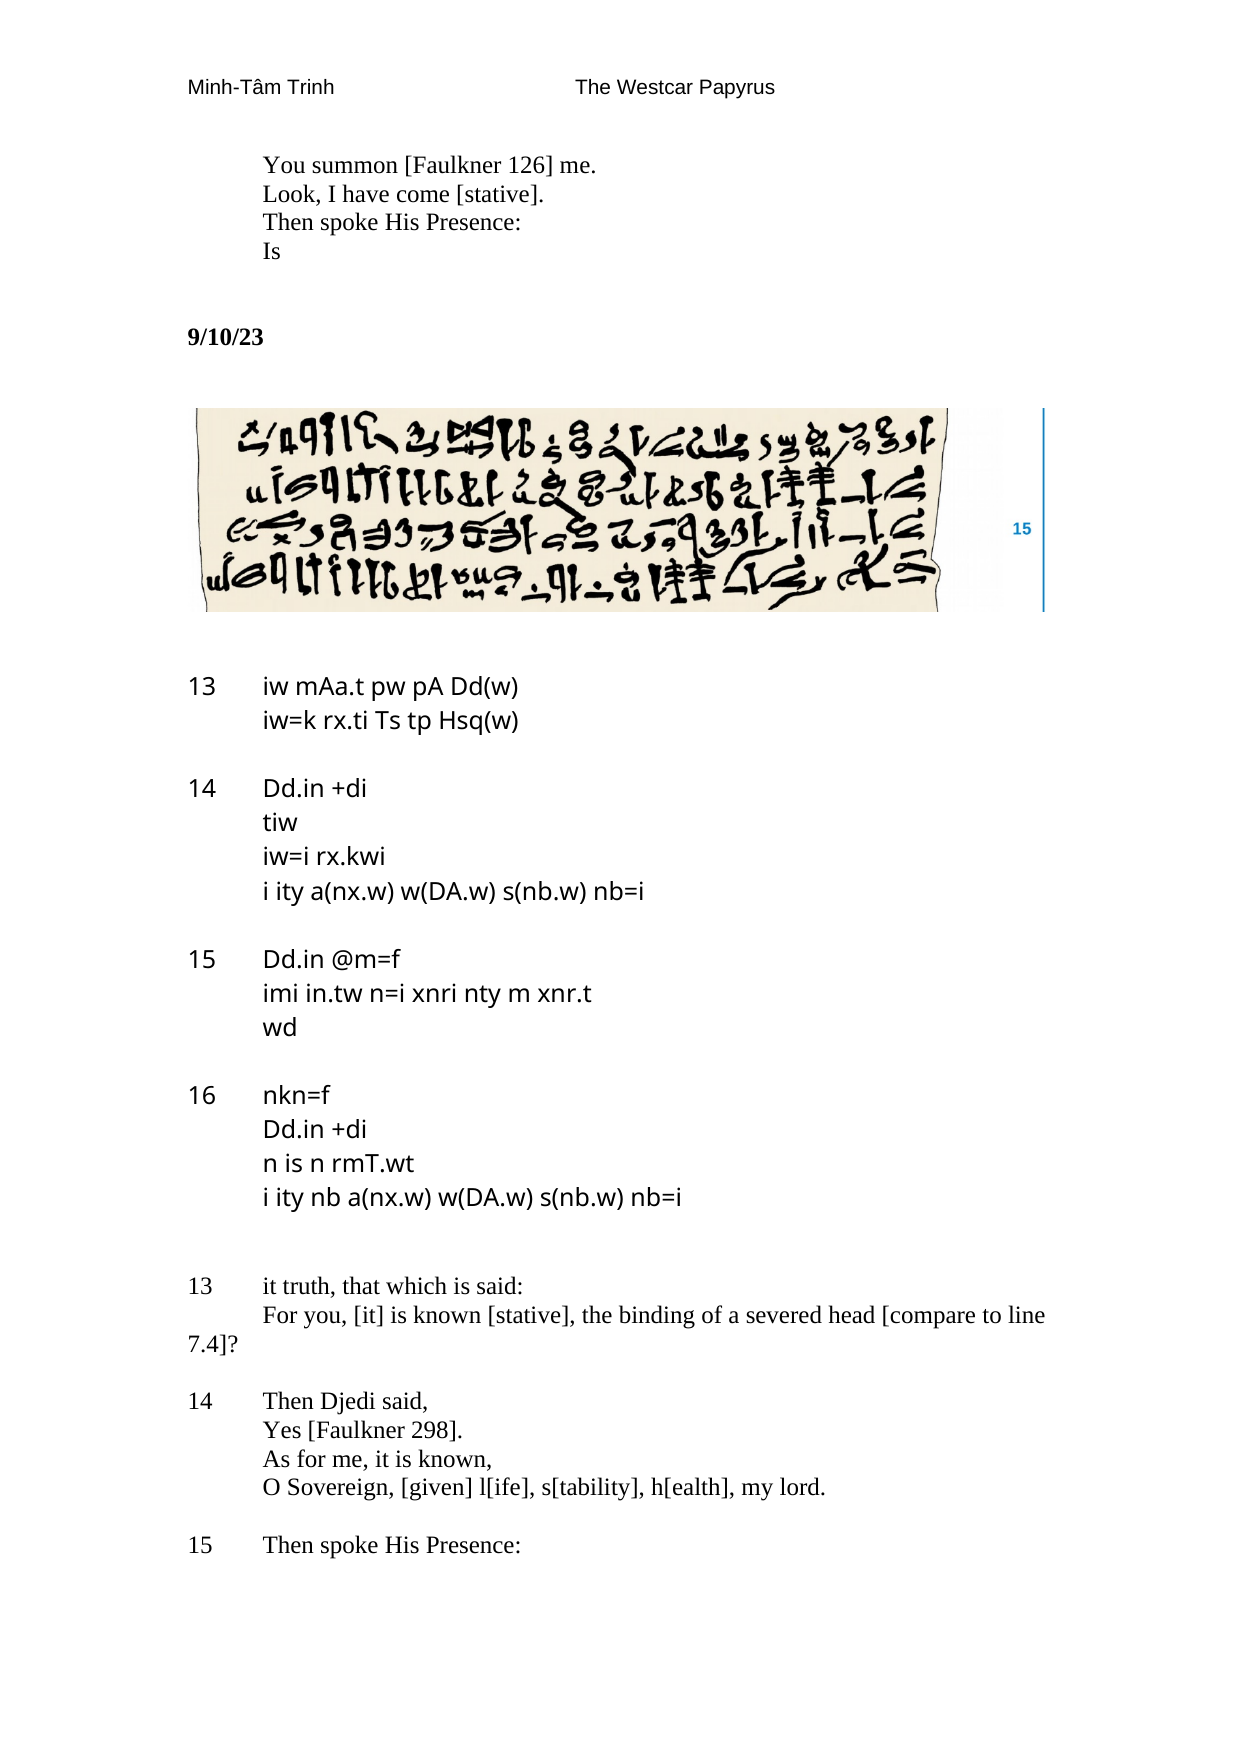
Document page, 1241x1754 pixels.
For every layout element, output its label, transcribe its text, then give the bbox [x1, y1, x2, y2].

text You summon [Faulkner 126] me. [187, 150, 1053, 179]
text imi in.tw n=i xnri nty m xnr.t [187, 975, 1053, 1009]
picture [187, 408, 1053, 612]
text 9/10/23 [187, 322, 1053, 351]
text i ity a(nx.w) w(DA.w) s(nb.w) nb=i [187, 873, 1053, 907]
text iw=i rx.kwi [187, 839, 1053, 873]
text 13 iw mAa.t pw pA Dd(w) [187, 669, 1053, 703]
text tiw [187, 805, 1053, 839]
text 14 Dd.in +di [187, 771, 1053, 805]
text wd [187, 1009, 1053, 1043]
text 13 it truth, that which is said: [187, 1271, 1053, 1300]
text 15 Then spoke His Presence: [187, 1530, 1053, 1559]
text i ity nb a(nx.w) w(DA.w) s(nb.w) nb=i [187, 1180, 1053, 1214]
text 16 nkn=f [187, 1077, 1053, 1112]
text n is n rmT.wt [187, 1146, 1053, 1180]
text iw=k rx.ti Ts tp Hsq(w) [187, 703, 1053, 737]
text Look, I have come [stative]. [187, 179, 1053, 207]
text Then spoke His Presence: [187, 207, 1053, 236]
text 14 Then Djedi said, [187, 1386, 1053, 1415]
text As for me, it is known, [187, 1444, 1053, 1472]
text Yes [Faulkner 298]. [187, 1415, 1053, 1444]
text For you, [it] is known [stative], the binding of a severed head [compare to line 7.4]? [187, 1300, 1053, 1357]
text O Sovereign, [given] l[ife], s[tability], h[ealth], my lord. [187, 1472, 1053, 1501]
text Dd.in +di [187, 1112, 1053, 1146]
text Is [187, 236, 1053, 265]
text 15 Dd.in @m=f [187, 941, 1053, 975]
